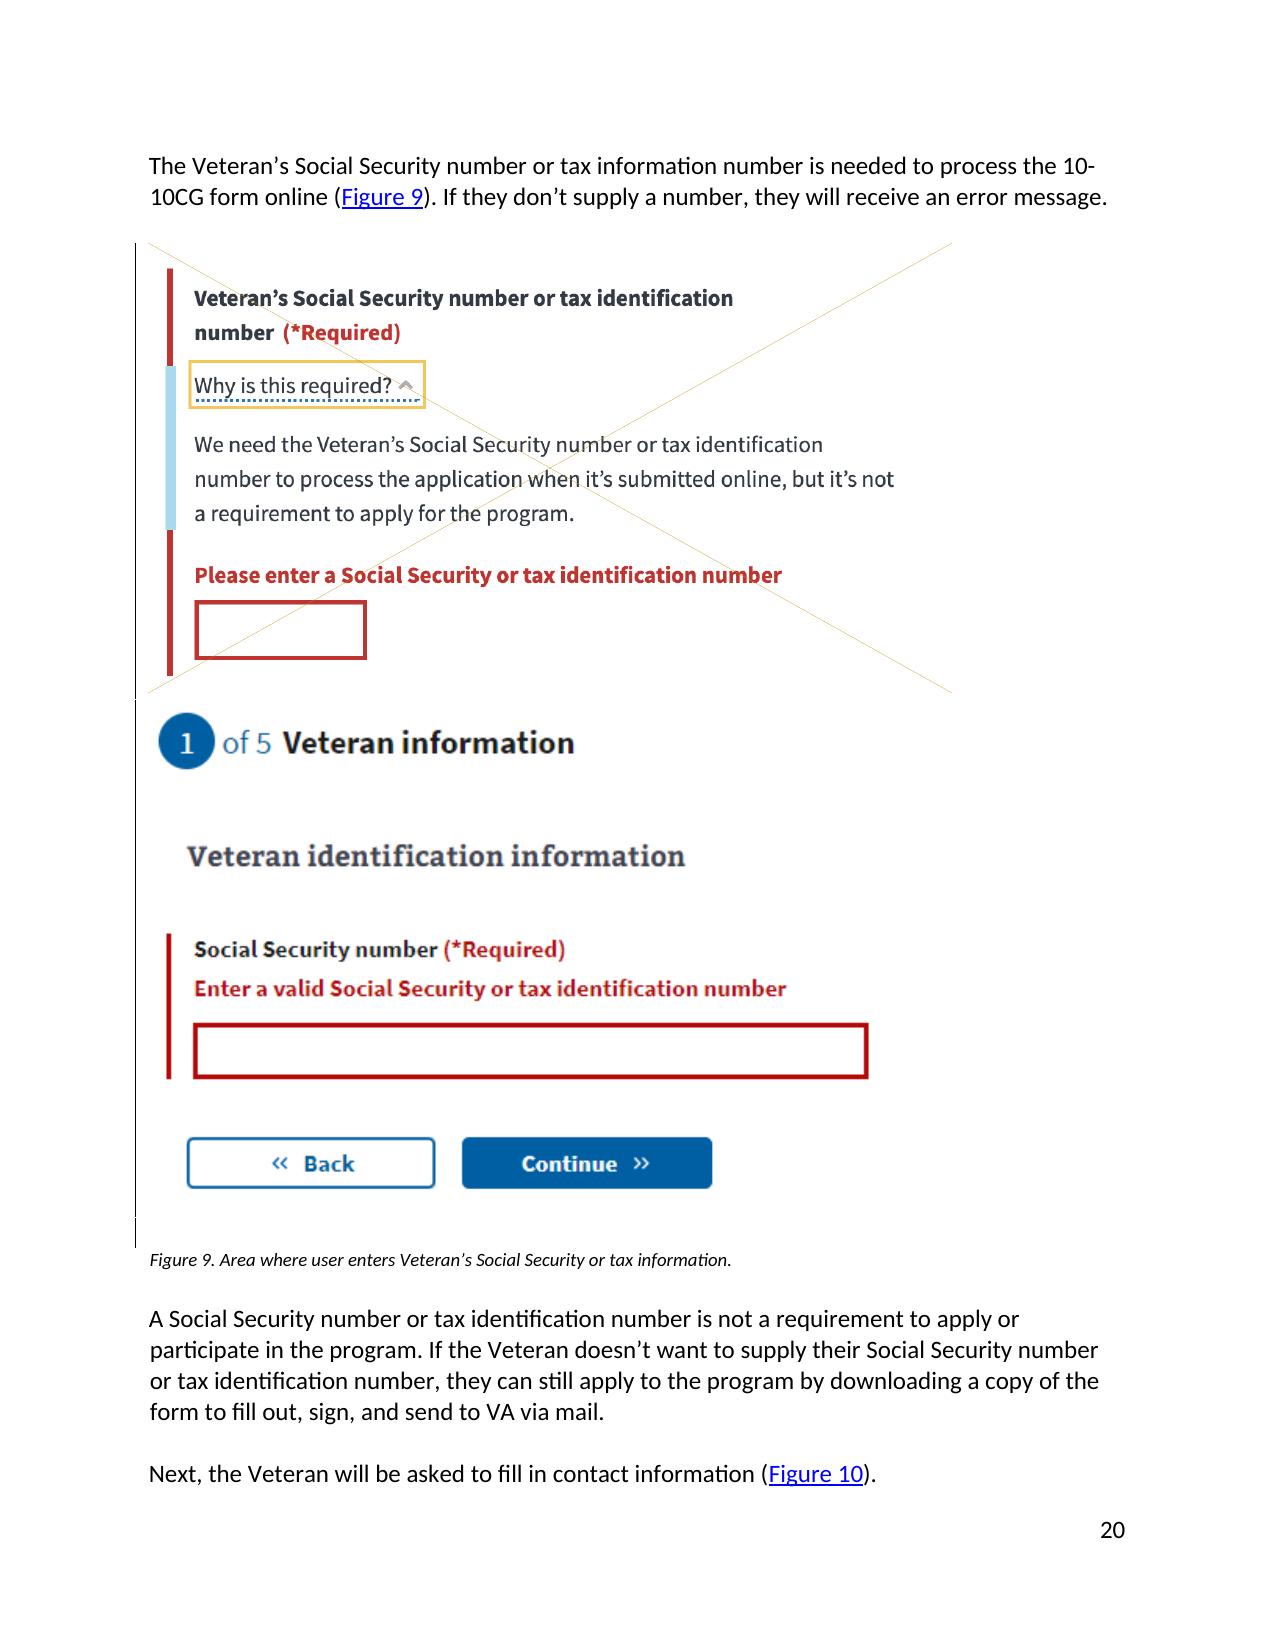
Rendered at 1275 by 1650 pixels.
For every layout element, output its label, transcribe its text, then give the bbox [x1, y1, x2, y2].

text Figure 9. Area where user enters Veteran’s Social Security or tax information. [148, 1217, 1114, 1271]
picture [148, 699, 908, 1211]
text The Veteran’s Social Security number or tax information number is needed to process the 10-10CG form online (Figure 9). If they don’t supply a number, they will receive an error message. [148, 150, 1114, 212]
picture [151, 243, 950, 467]
text A Social Security number or tax identification number is not a requirement to apply or participate in the program. If the Veteran doesn’t want to supply their Social Security number or tax identification number, they can still apply to the program by downloading a copy of the form to fill out, sign, and send to VA via mail. [148, 1303, 1114, 1426]
picture [151, 469, 950, 693]
picture [148, 244, 548, 692]
picture [553, 244, 952, 692]
text Next, the Veteran will be asked to fill in contact information (Figure 10). [148, 1458, 1114, 1488]
